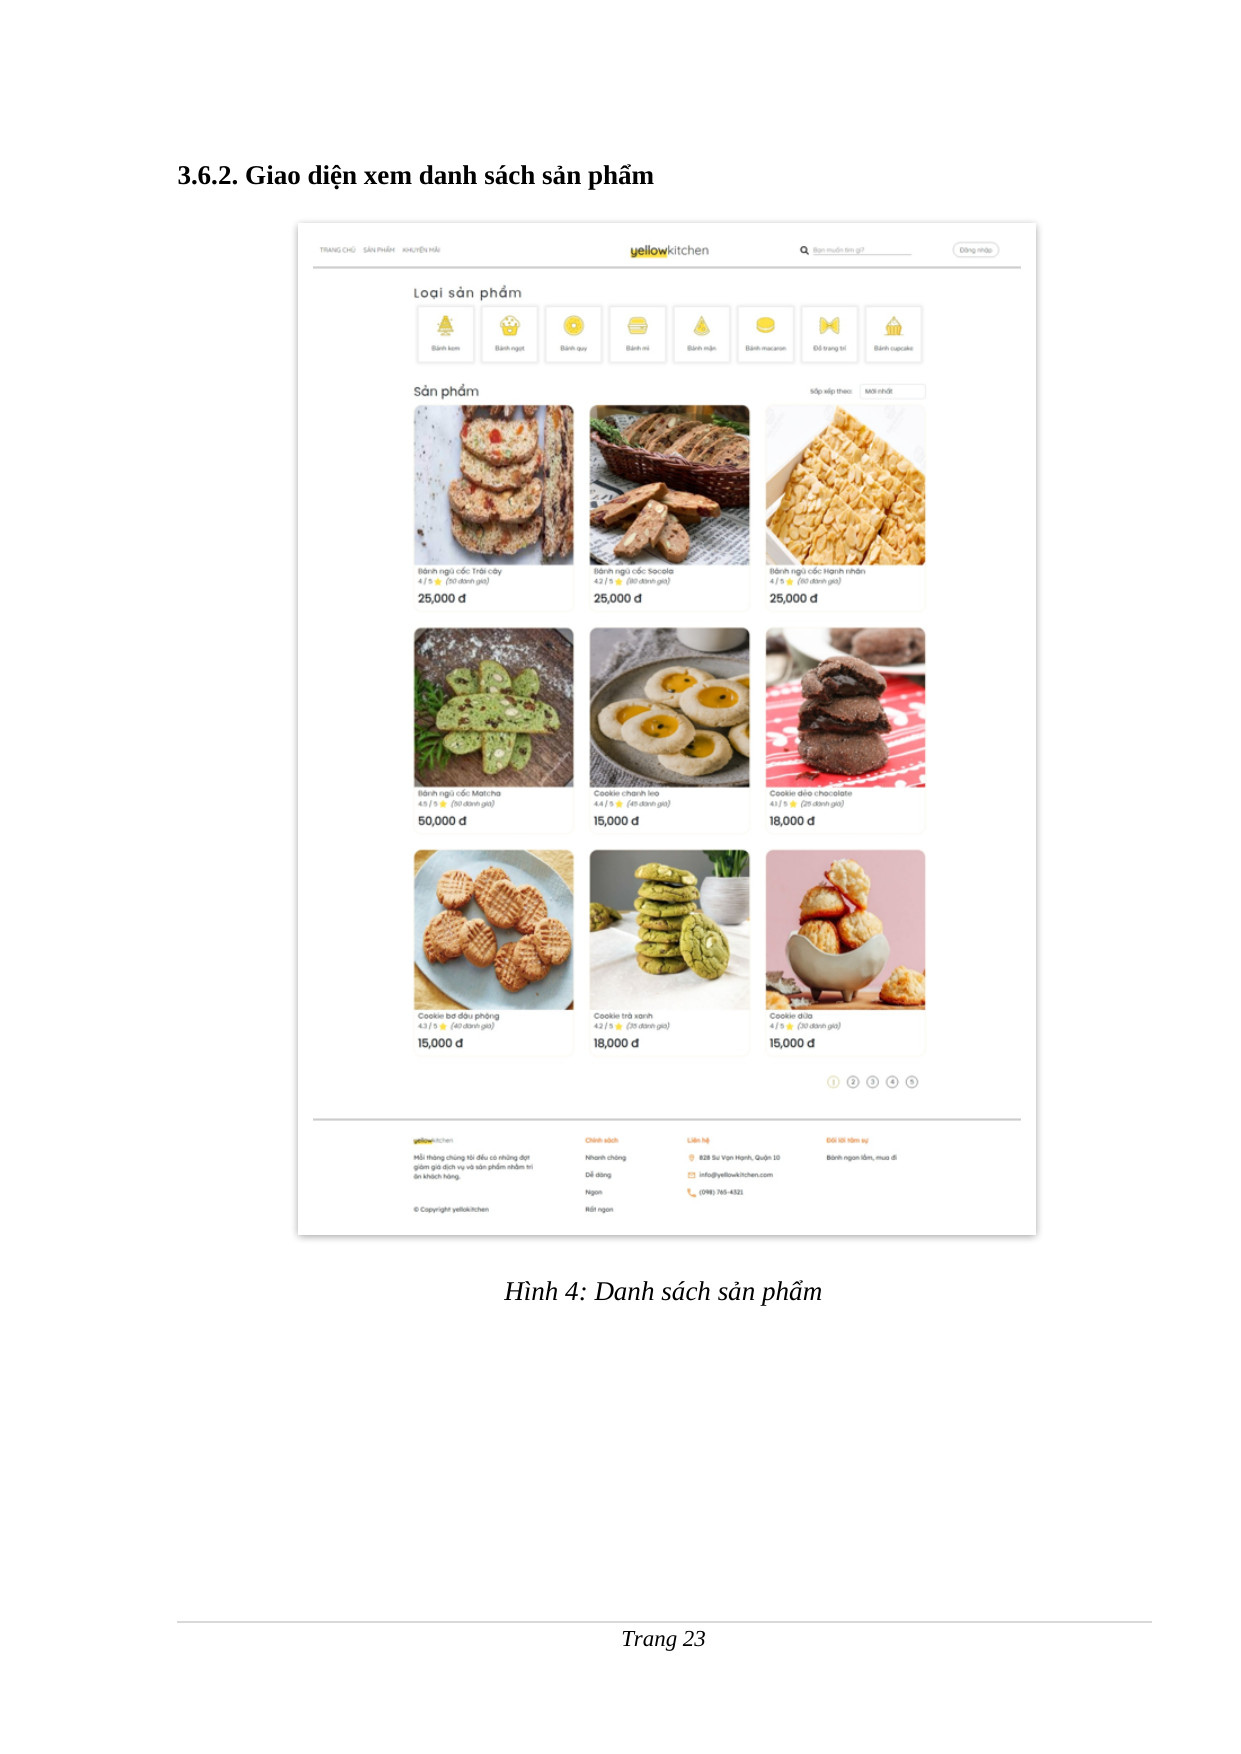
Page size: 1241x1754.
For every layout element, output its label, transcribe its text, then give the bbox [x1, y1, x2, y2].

picture [313, 237, 1021, 1220]
text Hình 4: Danh sách sản phẩm [177, 1275, 1152, 1306]
text Giao diện xem danh sách sản phẩm [177, 159, 1152, 190]
